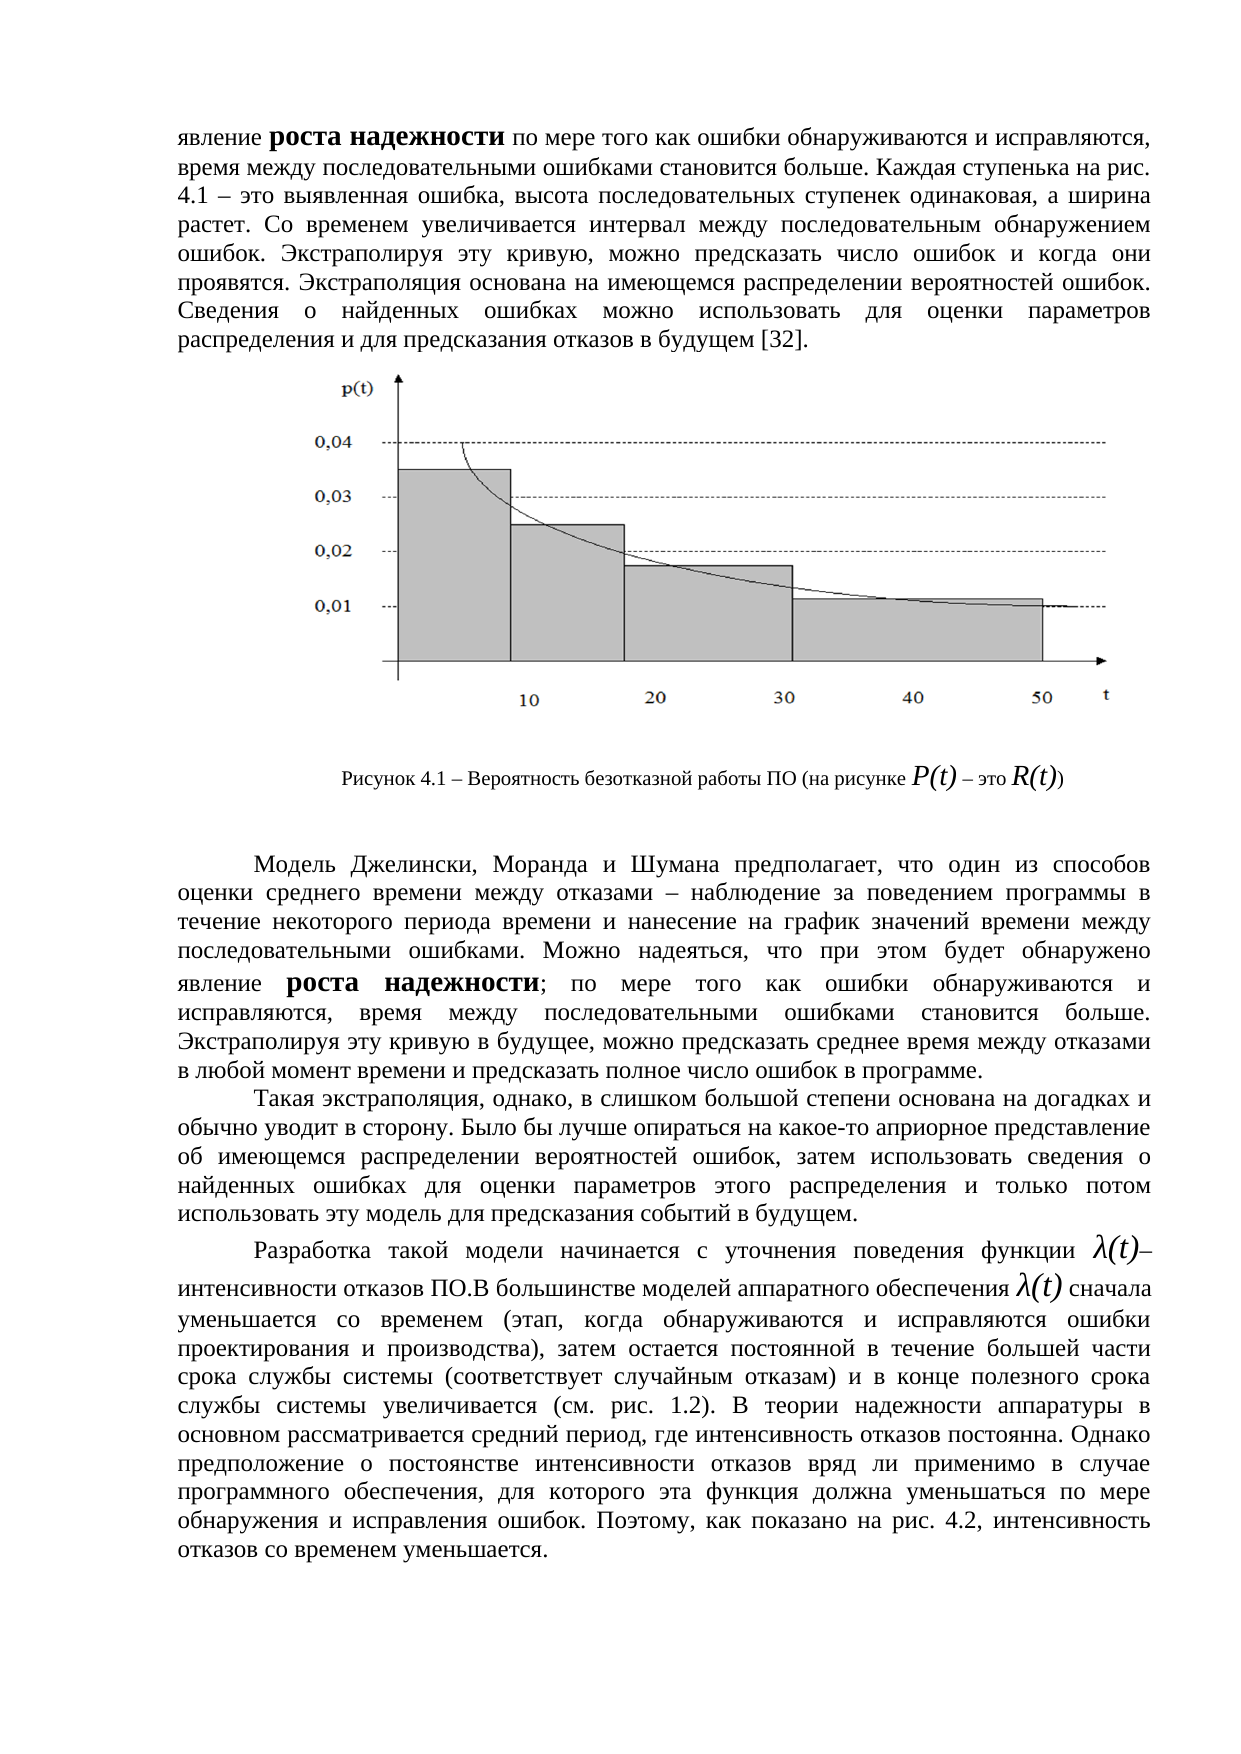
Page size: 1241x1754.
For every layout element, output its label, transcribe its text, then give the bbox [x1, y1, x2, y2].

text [177, 118, 1152, 353]
text Разработка такой модели начинается с уточнения поведения функции λ(t)– интенсивности отказов ПО.В большинстве моделей аппаратного обеспечения λ(t) сначала уменьшается со временем (этап, когда обнаруживаются и исправляются ошибки проектирования и производства), затем остается постоянной в течение большей части срока службы системы (соответствует случайным отказам) и в конце полезного срока службы системы увеличивается (см. рис. 1.2). В теории надежности аппаратуры в основном рассматривается средний период, где интенсивность отказов постоянна. Однако предположение о постоянстве интенсивности отказов вряд ли применимо в случае программного обеспечения, для которого эта функция должна уменьшаться по мере обнаружения и исправления ошибок. Поэтому, как показано на рис. 4.2, интенсивность отказов со временем уменьшается. [177, 1227, 1152, 1563]
text Модель Джелински, Моранда и Шумана предполагает, что один из способов оценки среднего времени между отказами – наблюдение за поведением программы в течение некоторого периода времени и нанесение на график значений времени между последовательными ошибками. Можно надеяться, что при этом будет обнаружено явление роста надежности; по мере того как ошибки обнаруживаются и исправляются, время между последовательными ошибками становится больше. Экстраполируя эту кривую в будущее, можно предсказать среднее время между отказами в любой момент времени и предсказать полное число ошибок в программе. [177, 849, 1152, 1083]
picture [253, 352, 1140, 729]
text Рисунок 4.1 – Вероятность безотказной работы ПО (на рисунке Р(t) – это R(t)) [177, 758, 1152, 791]
text Такая экстраполяция, однако, в слишком большой степени основана на догадках и обычно уводит в сторону. Было бы лучше опираться на какое-то априорное представление об имеющемся распределении вероятностей ошибок, затем использовать сведения о найденных ошибках для оценки параметров этого распределения и только потом использовать эту модель для предсказания событий в будущем. [177, 1083, 1152, 1227]
